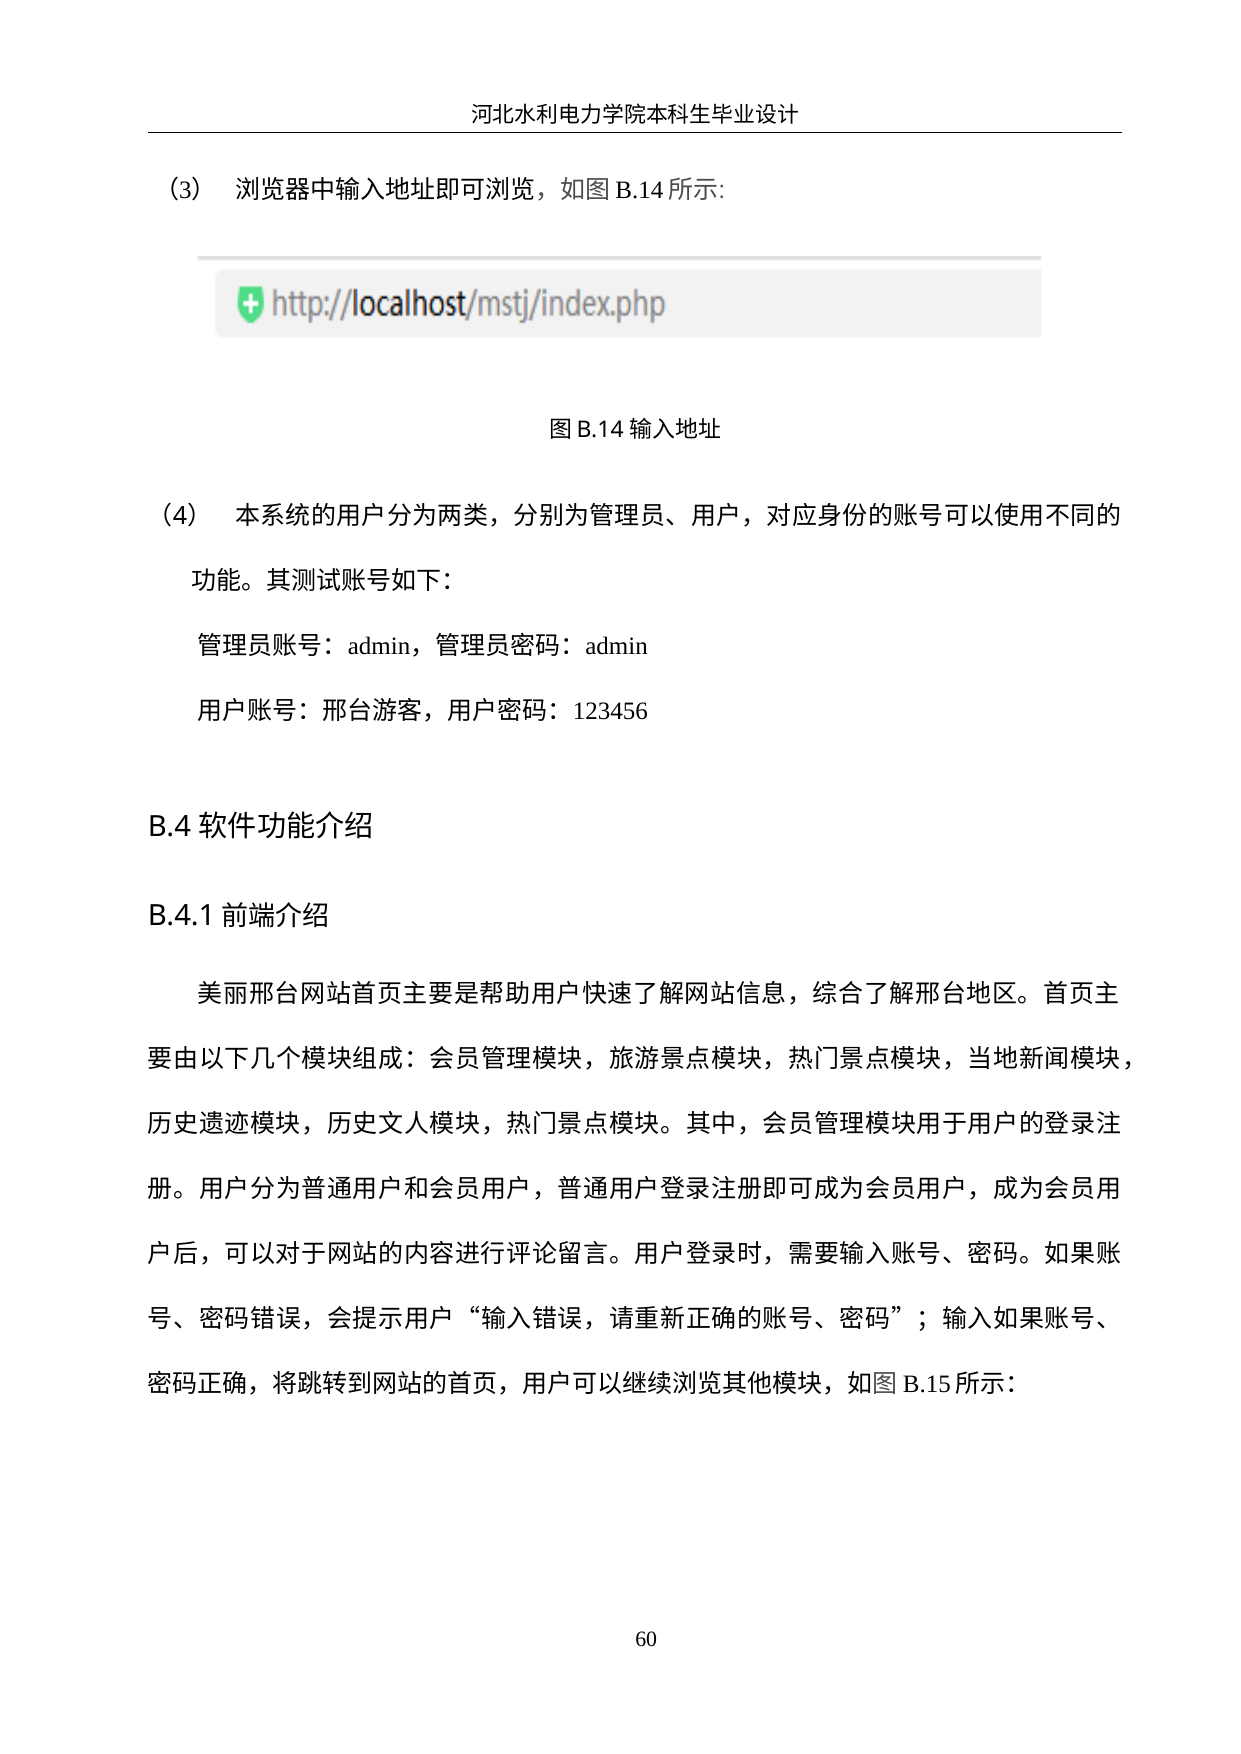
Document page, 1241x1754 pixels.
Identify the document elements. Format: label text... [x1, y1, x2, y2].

text 用户账号：邢台游客，用户密码：123456 [148, 676, 1122, 741]
text 美丽邢台网站首页主要是帮助用户快速了解网站信息，综合了解邢台地区。首页主要由以下几个模块组成：会员管理模块，旅游景点模块，热门景点模块，当地新闻模块，历史遗迹模块，历史文人模块，热门景点模块。其中，会员管理模块用于用户的登录注册。用户分为普通用户和会员用户，普通用户登录注册即可成为会员用户，成为会员用户后，可以对于网站的内容进行评论留言。用户登录时，需要输入账号、密码。如果账号、密码错误，会提示用户“输入错误，请重新正确的账号、密码”；输入如果账号、密码正确，将跳转到网站的首页，用户可以继续浏览其他模块，如图B.15所示： [148, 959, 1122, 1414]
list 浏览器中输入地址即可浏览，如图B.14所示: [154, 155, 1122, 220]
text 图B.14 输入地址 [148, 395, 1122, 460]
subtitle B.4 软件功能介绍 [148, 791, 1122, 856]
subtitle B.4.1前端介绍 [148, 881, 1122, 946]
picture [197, 256, 1042, 350]
text 管理员账号：admin，管理员密码：admin [148, 611, 1122, 676]
list 本系统的用户分为两类，分别为管理员、用户，对应身份的账号可以使用不同的功能。其测试账号如下： [148, 481, 1122, 611]
